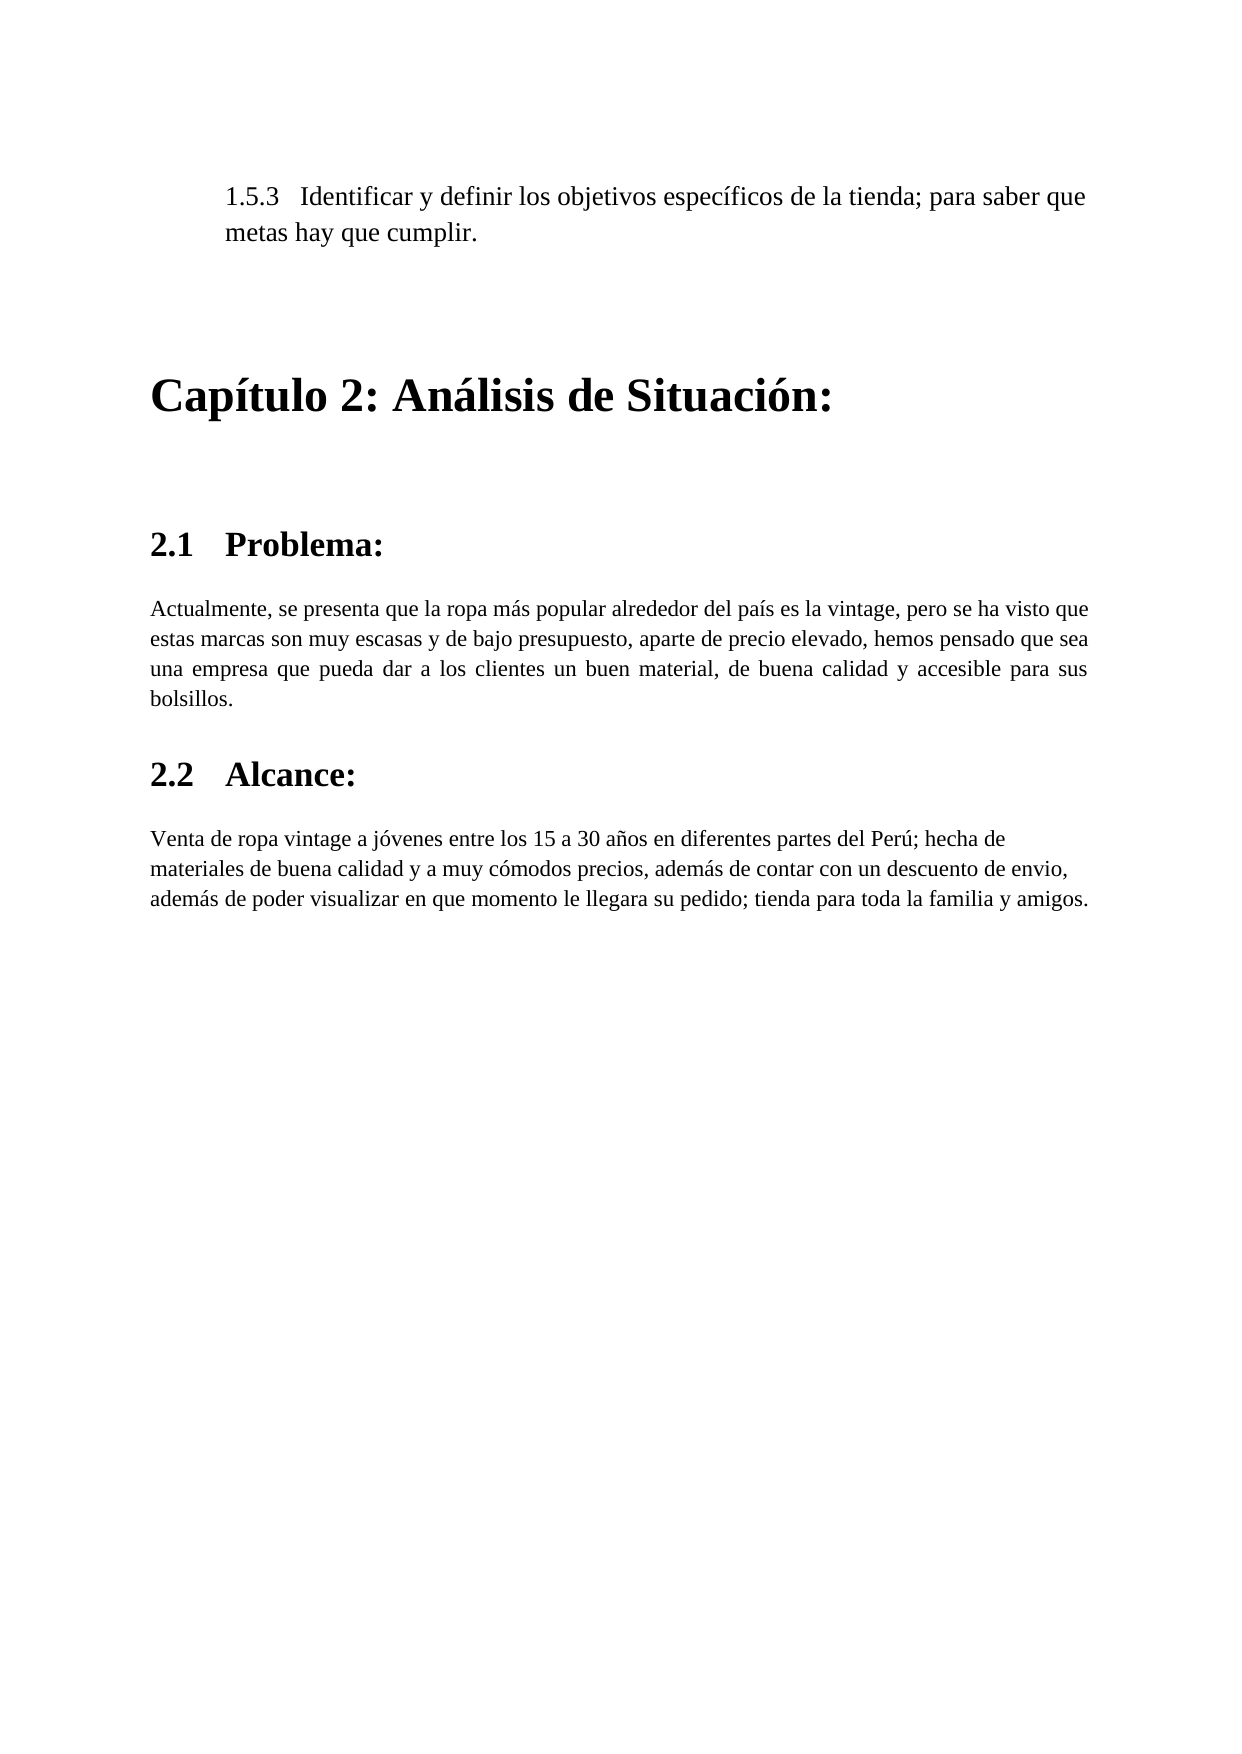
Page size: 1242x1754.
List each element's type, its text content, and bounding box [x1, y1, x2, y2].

subtitle Alcance: [150, 753, 1104, 794]
subtitle Capítulo 2: Análisis de Situación: [150, 367, 1104, 422]
text Venta de ropa vintage a jóvenes entre los 15 a 30 años en diferentes partes del Perú; hecha de materiales de buena calidad y a muy cómodos precios, además de contar con un descuento de envio, además de poder visualizar en que momento le llegara su pedido; tienda para toda la familia y amigos. [150, 825, 1099, 912]
list Identificar y definir los objetivos específicos de la tienda; para saber que metas hay que cumplir. [225, 180, 1086, 247]
subtitle Problema: [150, 523, 1104, 564]
text Actualmente, se presenta que la ropa más popular alrededor del país es la vintage, pero se ha visto que estas marcas son muy escasas y de bajo presupuesto, aparte de precio elevado, hemos pensado que sea una empresa que pueda dar a los clientes un buen material, de buena calidad y accesible para sus bolsillos. [150, 595, 1090, 712]
